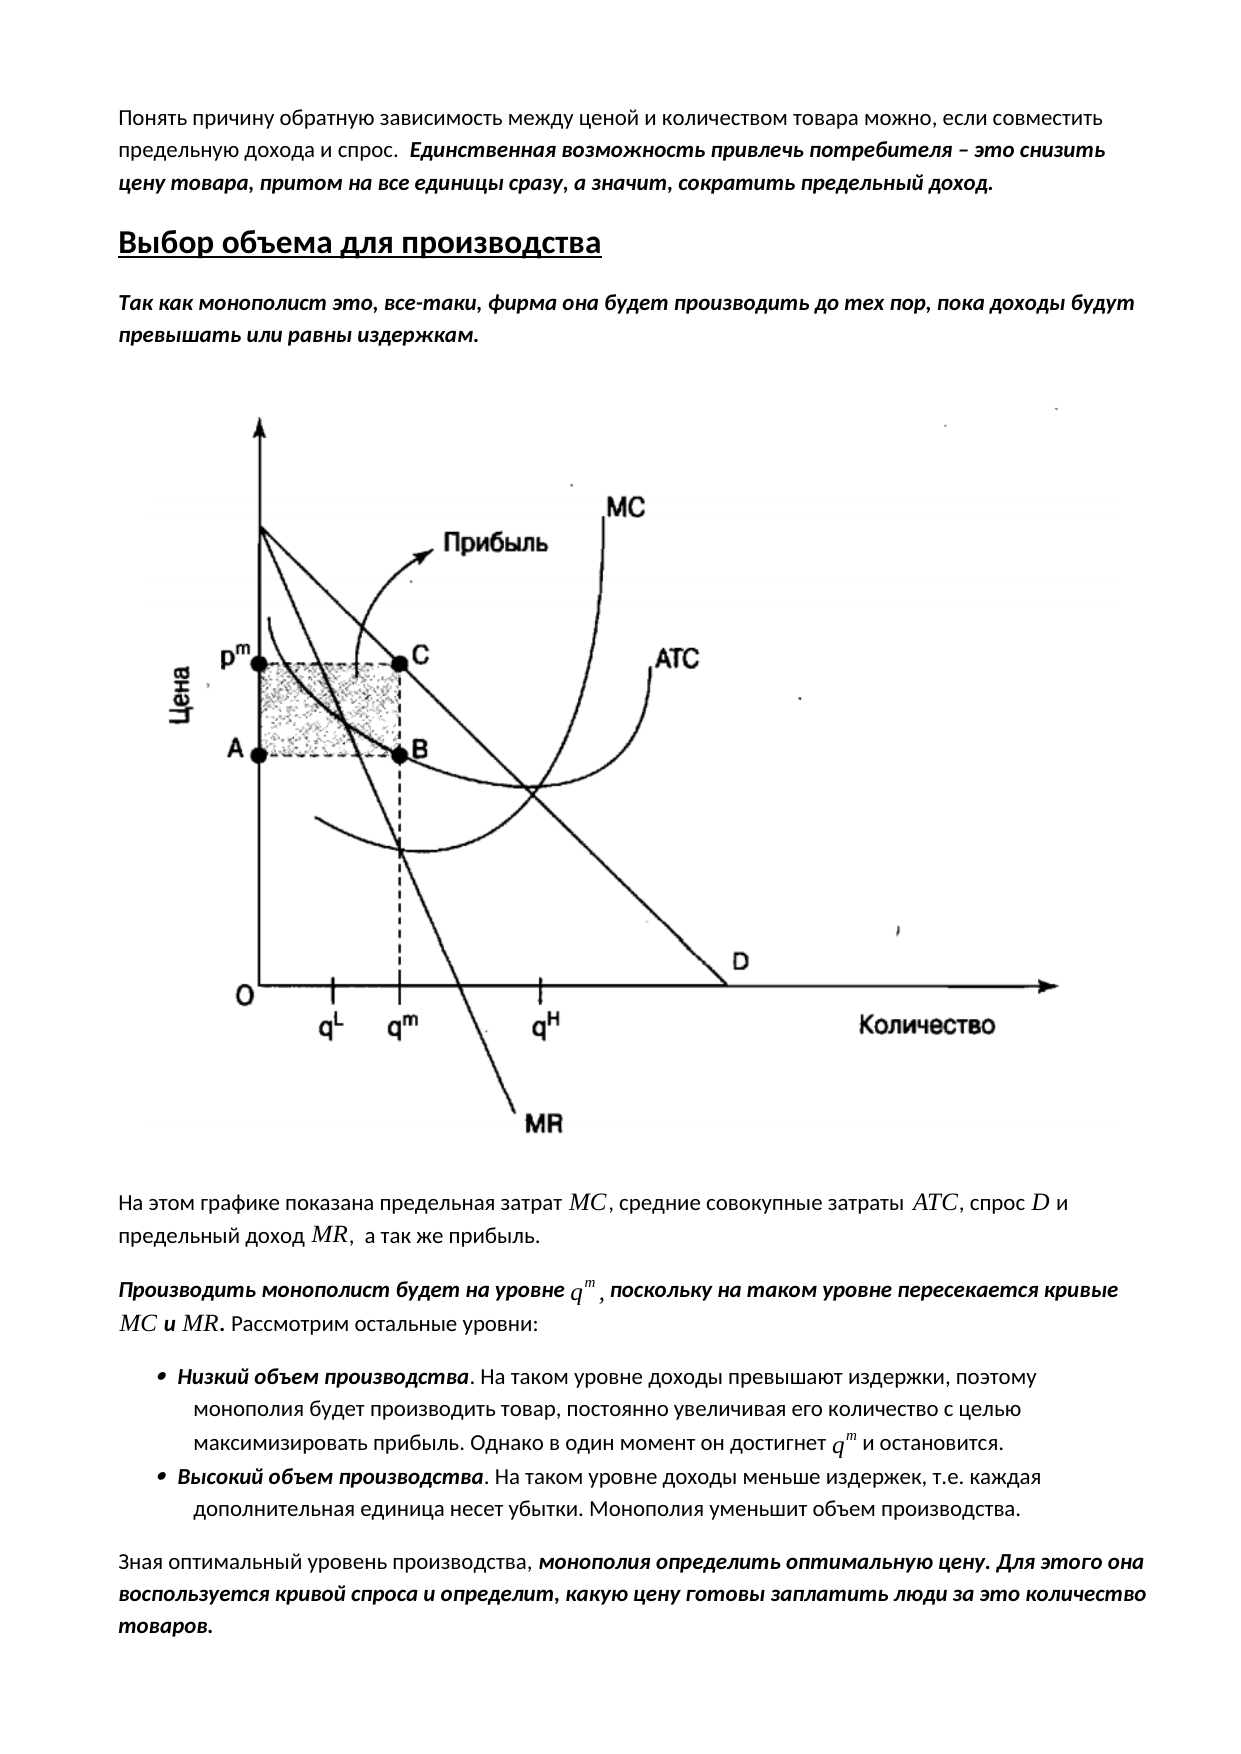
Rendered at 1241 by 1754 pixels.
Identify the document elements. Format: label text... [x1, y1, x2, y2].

text Выбор объема для производства [118, 221, 1152, 262]
text Так как монополист это, все-таки, фирма она будет производить до тех пор, пока доходы будут превышать или равны издержкам. [118, 288, 1152, 349]
text Зная оптимальный уровень производства, монополия определить оптимальную цену. Для этого она воспользуется кривой спроса и определит, какую цену готовы заплатить люди за это количество товаров. [118, 1547, 1152, 1639]
list Высокий объем производства. На таком уровне доходы меньше издержек, т.е. каждая дополнительная единица несет убытки. Монополия уменьшит объем производства. [156, 1462, 1152, 1522]
text На этом графике показана предельная затрат , средние совокупные затраты , спрос и предельный доход , а так же прибыль. [118, 1188, 1152, 1249]
text Понять причину обратную зависимость между ценой и количеством товара можно, если совместить предельную дохода и спрос. Единственная возможность привлечь потребителя – это снизить цену товара, притом на все единицы сразу, а значит, сократить предельный доход. [118, 103, 1152, 196]
list Низкий объем производства. На таком уровне доходы превышают издержки, поэтому монополия будет производить товар, постоянно увеличивая его количество с целью максимизировать прибыль. Однако в один момент он достигнет и остановится. [156, 1362, 1152, 1458]
text Производить монополист будет на уровне поскольку на таком уровне пересекается кривые и . Рассмотрим остальные уровни: [118, 1274, 1152, 1337]
picture [147, 373, 1123, 1164]
